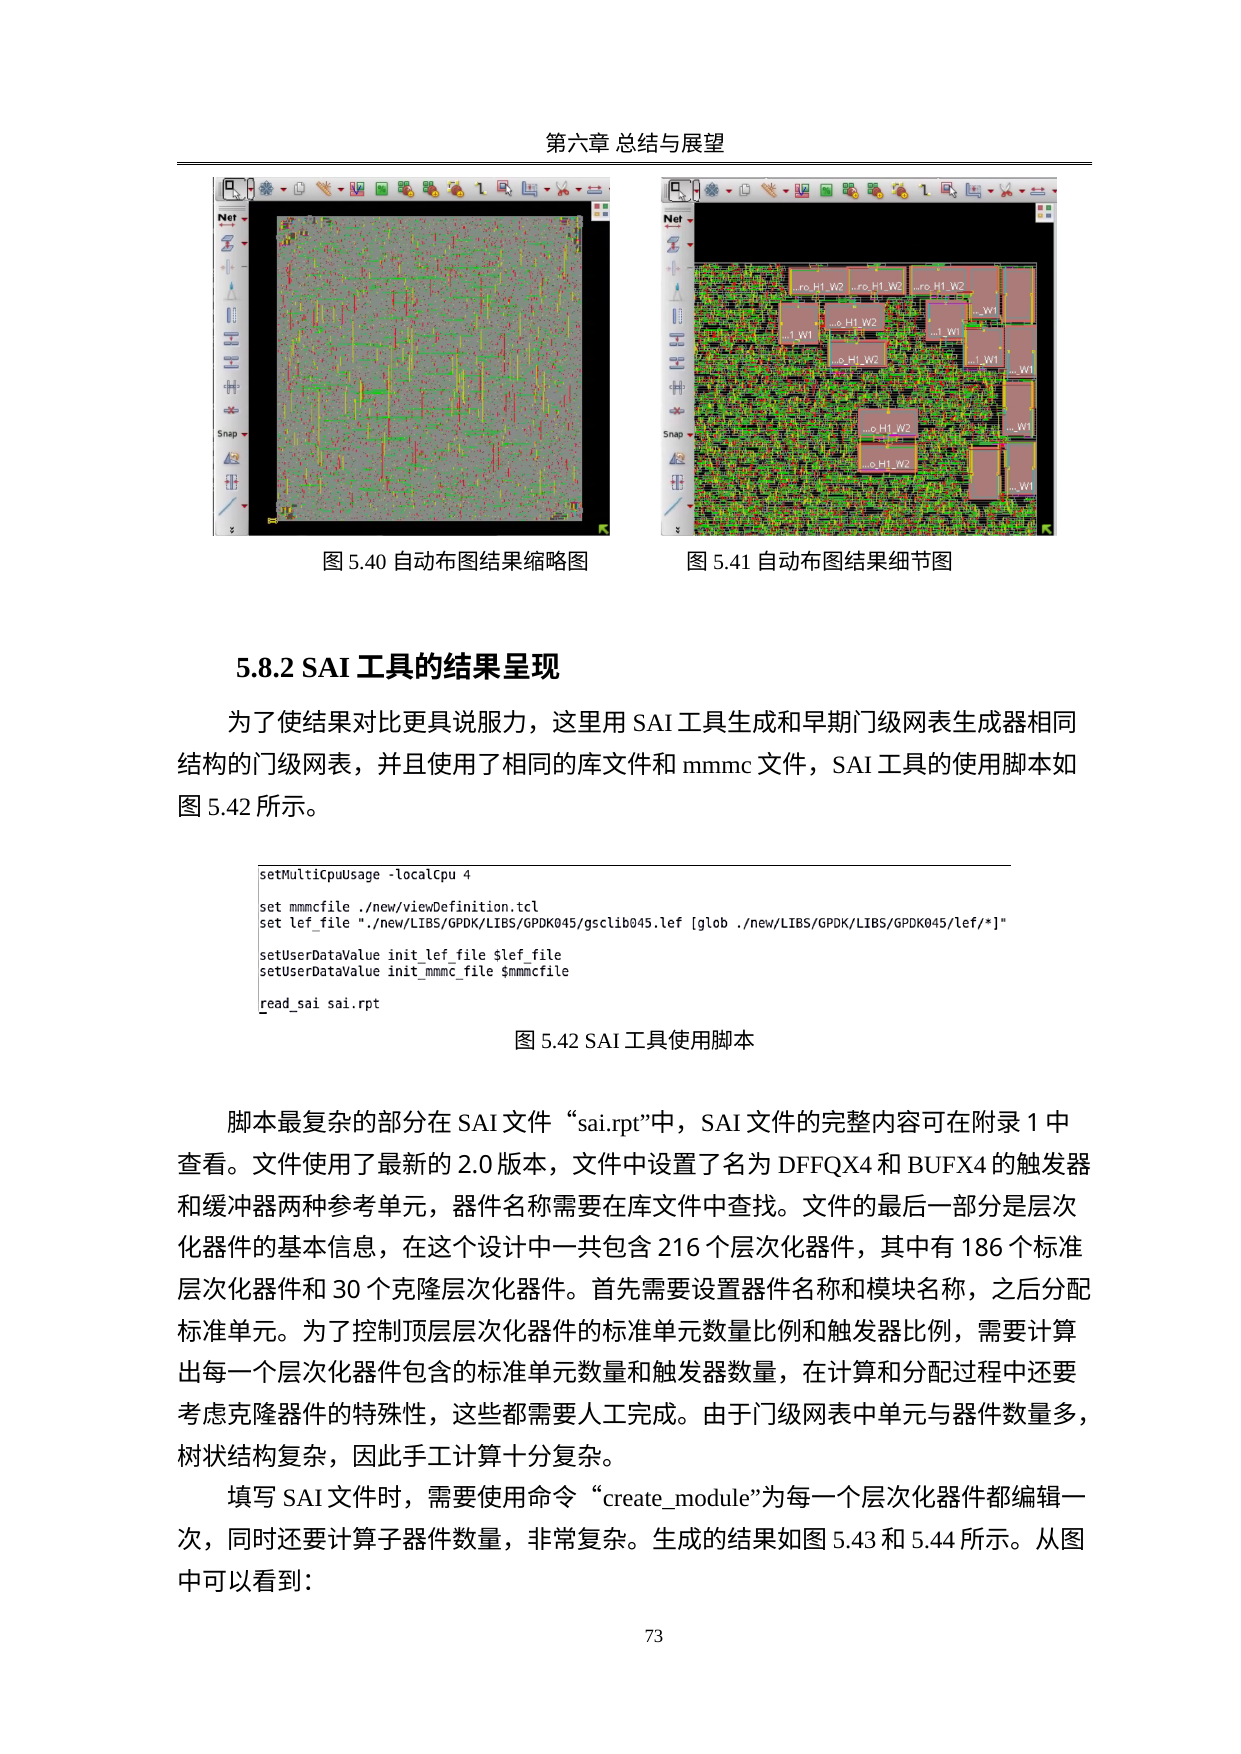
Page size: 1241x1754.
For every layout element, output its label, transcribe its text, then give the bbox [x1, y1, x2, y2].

text 为了使结果对比更具说服力，这里用SAI工具生成和早期门级网表生成器相同结构的门级网表，并且使用了相同的库文件和mmmc文件，SAI工具的使用脚本如图5.42所示。 [177, 698, 1092, 823]
subtitle 5.8.2 SAI工具的结果呈现 [177, 644, 1092, 686]
text 脚本最复杂的部分在SAI文件“sai.rpt”中，SAI文件的完整内容可在附录1中查看。文件使用了最新的2.0版本，文件中设置了名为DFFQX4和BUFX4的触发器和缓冲器两种参考单元，器件名称需要在库文件中查找。文件的最后一部分是层次化器件的基本信息，在这个设计中一共包含216个层次化器件，其中有186个标准层次化器件和30个克隆层次化器件。首先需要设置器件名称和模块名称，之后分配标准单元。为了控制顶层层次化器件的标准单元数量比例和触发器比例，需要计算出每一个层次化器件包含的标准单元数量和触发器数量，在计算和分配过程中还要考虑克隆器件的特殊性，这些都需要人工完成。由于门级网表中单元与器件数量多，树状结构复杂，因此手工计算十分复杂。 [177, 1098, 1092, 1473]
list 图5.40 自动布图结果缩略图 图5.41 自动布图结果细节图 [177, 536, 1092, 578]
list 图5.42 SAI工具使用脚本 [177, 1015, 1092, 1057]
picture [212, 177, 610, 536]
picture [258, 865, 1011, 1014]
picture [660, 177, 1057, 536]
text 填写SAI文件时，需要使用命令“create_module”为每一个层次化器件都编辑一次，同时还要计算子器件数量，非常复杂。生成的结果如图5.43和5.44所示。从图中可以看到： [177, 1473, 1092, 1598]
